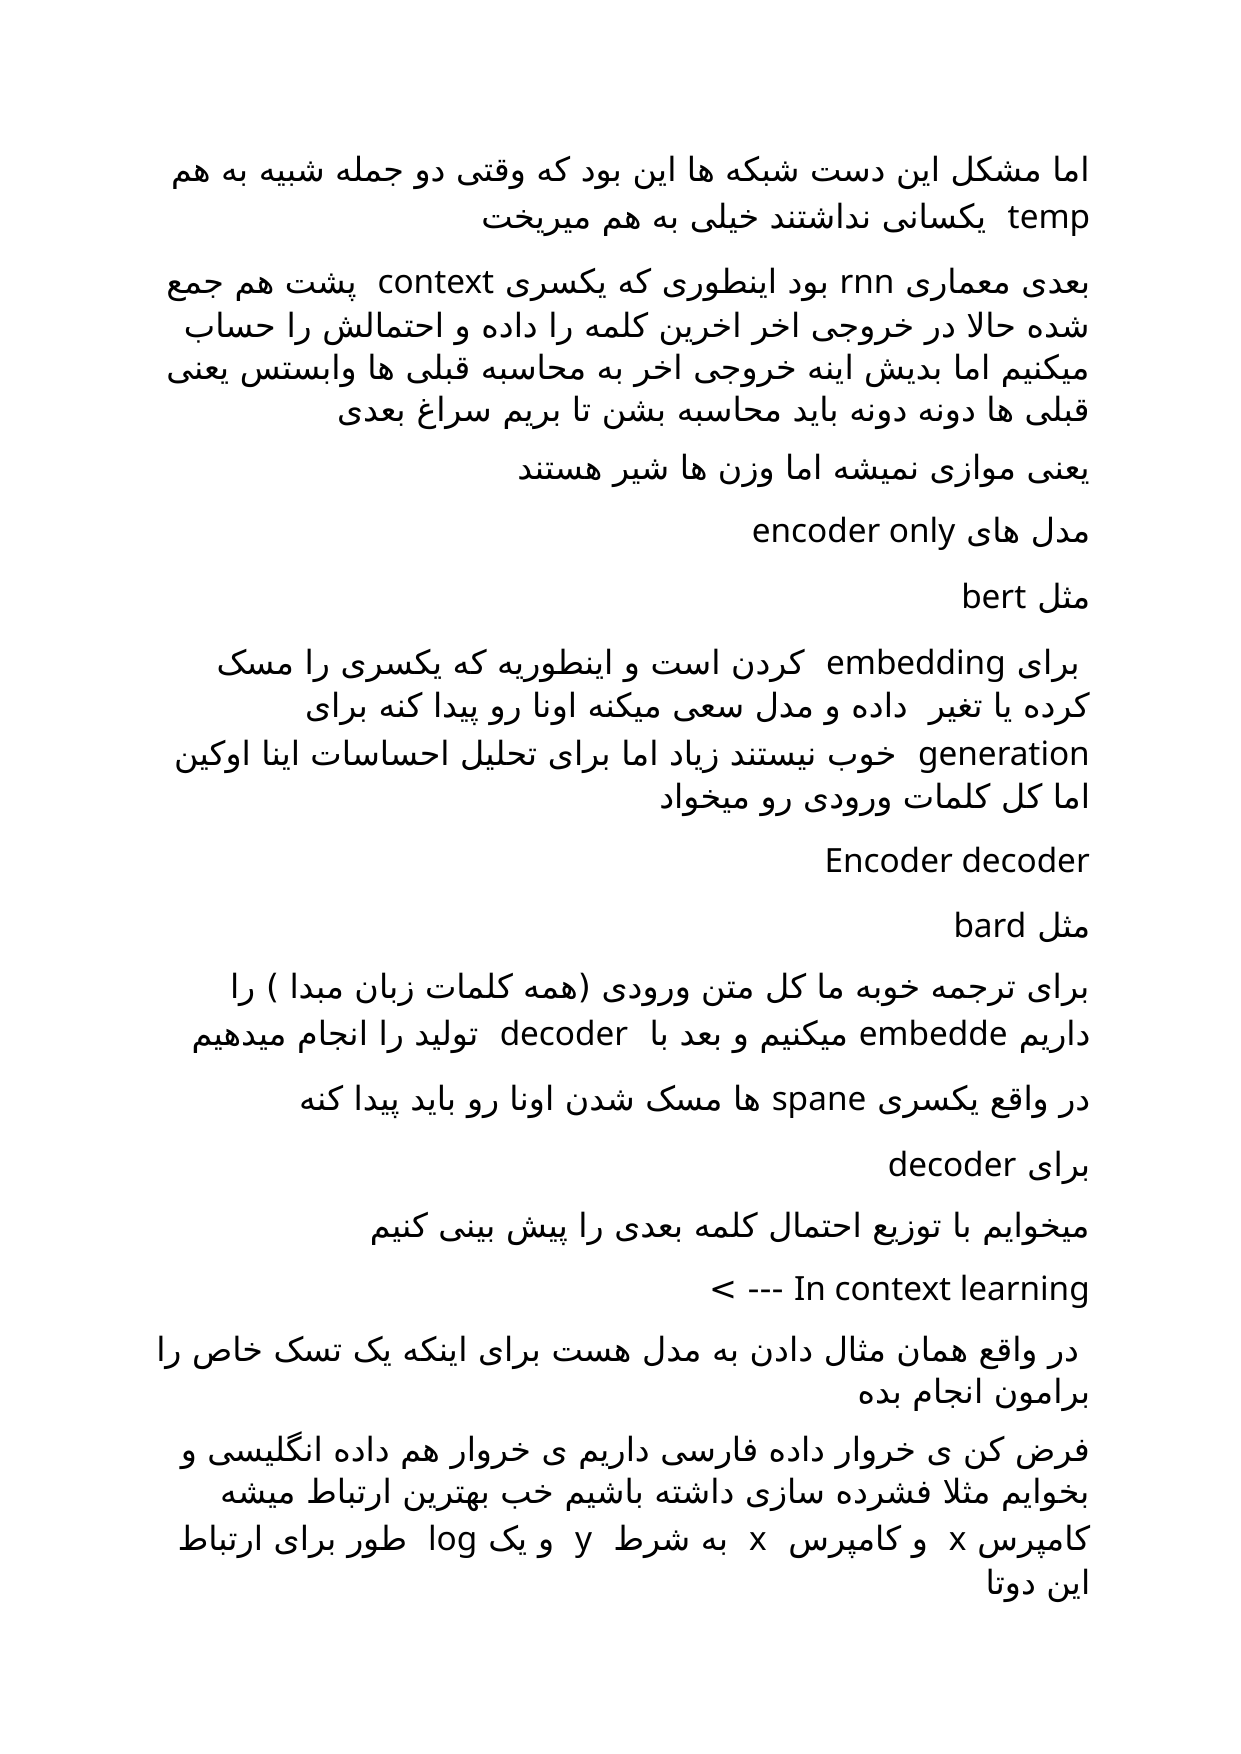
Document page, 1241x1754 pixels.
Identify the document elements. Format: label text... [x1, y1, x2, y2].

text یعنی موازی نمیشه اما وزن ها شیر هستند [150, 449, 1090, 488]
text میخوایم با توزیع احتمال کلمه بعدی را پیش بینی کنیم [150, 1206, 1090, 1245]
text اما مشکل این دست شبکه ها این بود که وقتی دو جمله شبیه به هم temp یکسانی نداشتند خیلی به هم میریخت [150, 150, 1090, 238]
text مثل bard [150, 902, 1090, 947]
text مدل های encoder only [150, 507, 1090, 553]
text در واقع همان مثال دادن به مدل هست برای اینکه یک تسک خاص را برامون انجام بده [150, 1331, 1090, 1411]
text در واقع یکسری spane ها مسک شدن اونا رو باید پیدا کنه [150, 1075, 1090, 1121]
text برای decoder [150, 1141, 1090, 1186]
text In context learning --- > [150, 1265, 1090, 1310]
text مثل bert [150, 573, 1090, 618]
text بعدی معماری rnn بود اینطوری که یکسری context پشت هم جمع شده حالا در خروجی اخر اخرین کلمه را داده و احتمالش را حساب میکنیم اما بدیش اینه خروجی اخر به محاسبه قبلی ها وابستس یعنی قبلی ها دونه دونه باید محاسبه بشن تا بریم سراغ بعدی [150, 258, 1090, 429]
text برای embedding کردن است و اینطوریه که یکسری را مسک کرده یا تغیر داده و مدل سعی میکنه اونا رو پیدا کنه برای generation خوب نیستند زیاد اما برای تحلیل احساسات اینا اوکین اما کل کلمات ورودی رو میخواد [150, 638, 1090, 817]
text برای ترجمه خوبه ما کل متن ورودی (همه کلمات زبان مبدا ) را داریم embedde میکنیم و بعد با decoder تولید را انجام میدهیم [150, 968, 1090, 1055]
text Encoder decoder [150, 836, 1090, 882]
text فرض کن ی خروار داده فارسی داریم ی خروار هم داده انگلیسی و بخوایم مثلا فشرده سازی داشته باشیم خب بهترین ارتباط میشه کامپرس x و کامپرس x به شرط y و یک log طور برای ارتباط این دوتا [150, 1431, 1090, 1602]
